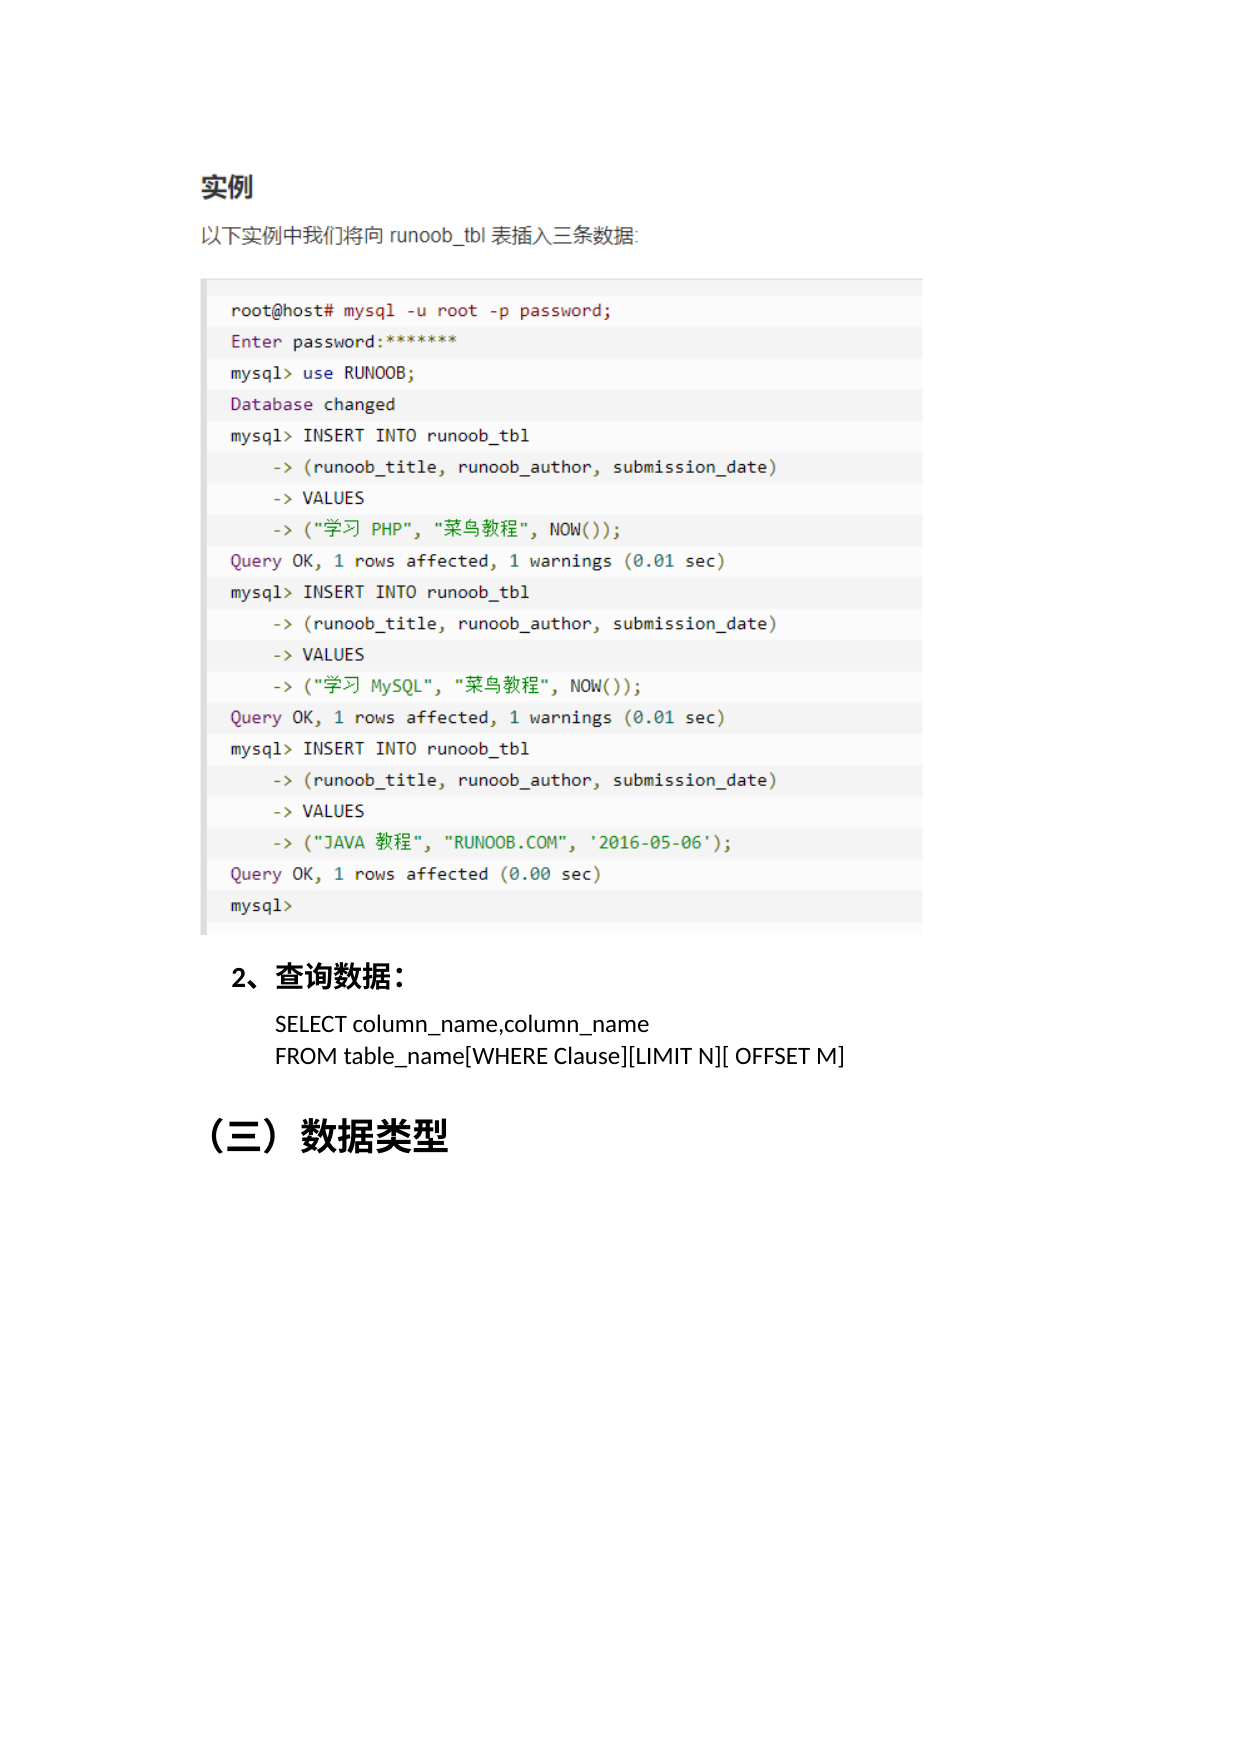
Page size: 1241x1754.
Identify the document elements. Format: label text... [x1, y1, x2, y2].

subtitle （三）数据类型 [187, 1101, 1053, 1166]
picture [187, 162, 923, 935]
text FROM table_name[WHERE Clause][LIMIT N][ OFFSET M] [231, 1039, 1053, 1072]
text 2、查询数据： [187, 942, 1053, 1007]
text SELECT column_name,column_name [231, 1007, 1053, 1039]
